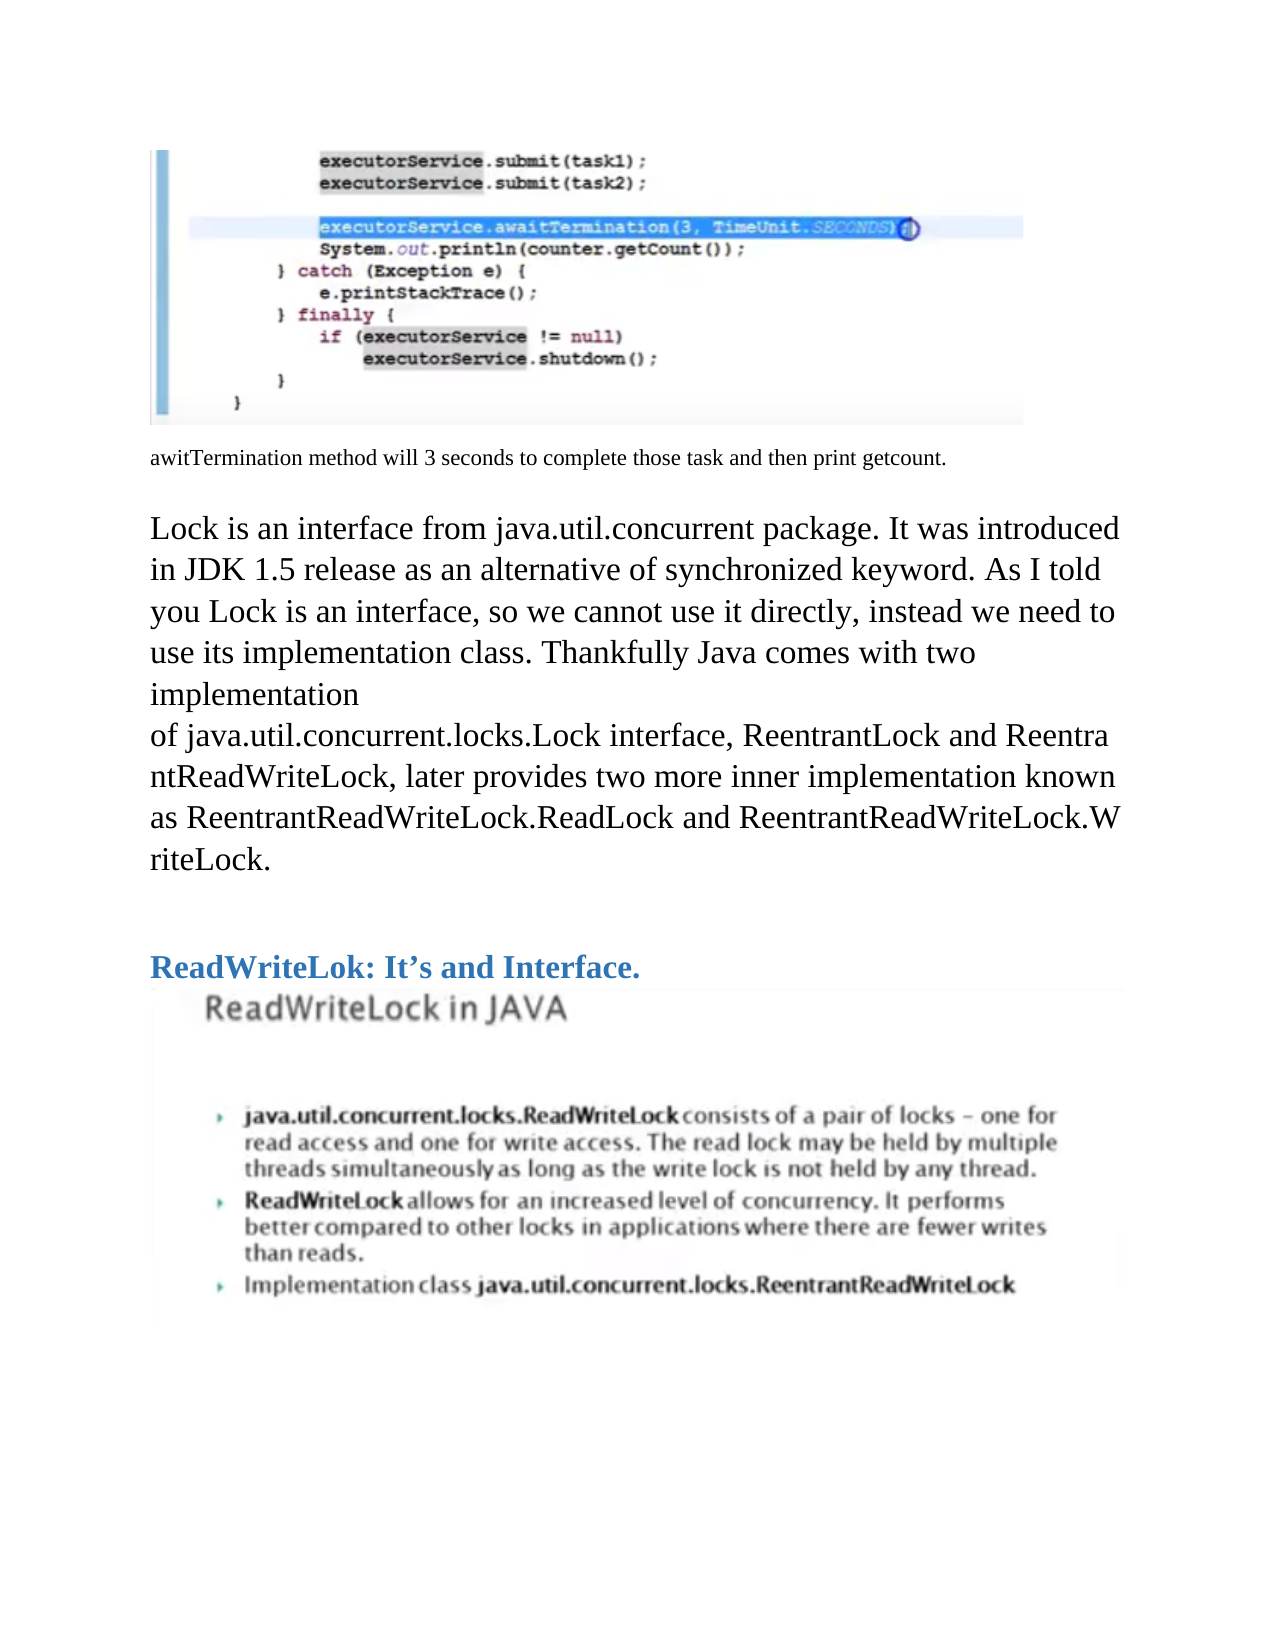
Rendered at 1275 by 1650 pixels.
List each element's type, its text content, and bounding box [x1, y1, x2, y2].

picture [150, 988, 1125, 1329]
text awitTermination method will 3 seconds to complete those task and then print getcount. [150, 444, 1125, 470]
subtitle ReadWriteLok: It’s and Interface. [150, 906, 1125, 985]
subtitle Lock is an interface from java.util.concurrent package. It was introduced in JDK 1.5 release as an alternative of synchronized keyword. As I told you Lock is an interface, so we cannot use it directly, instead we need to use its implementation class. Thankfully Java comes with two implementation of java.util.concurrent.locks.Lock interface, ReentrantLock and ReentrantReadWriteLock, later provides two more inner implementation known as ReentrantReadWriteLock.ReadLock and ReentrantReadWriteLock.WriteLock. [150, 508, 1125, 877]
picture [150, 150, 1024, 425]
